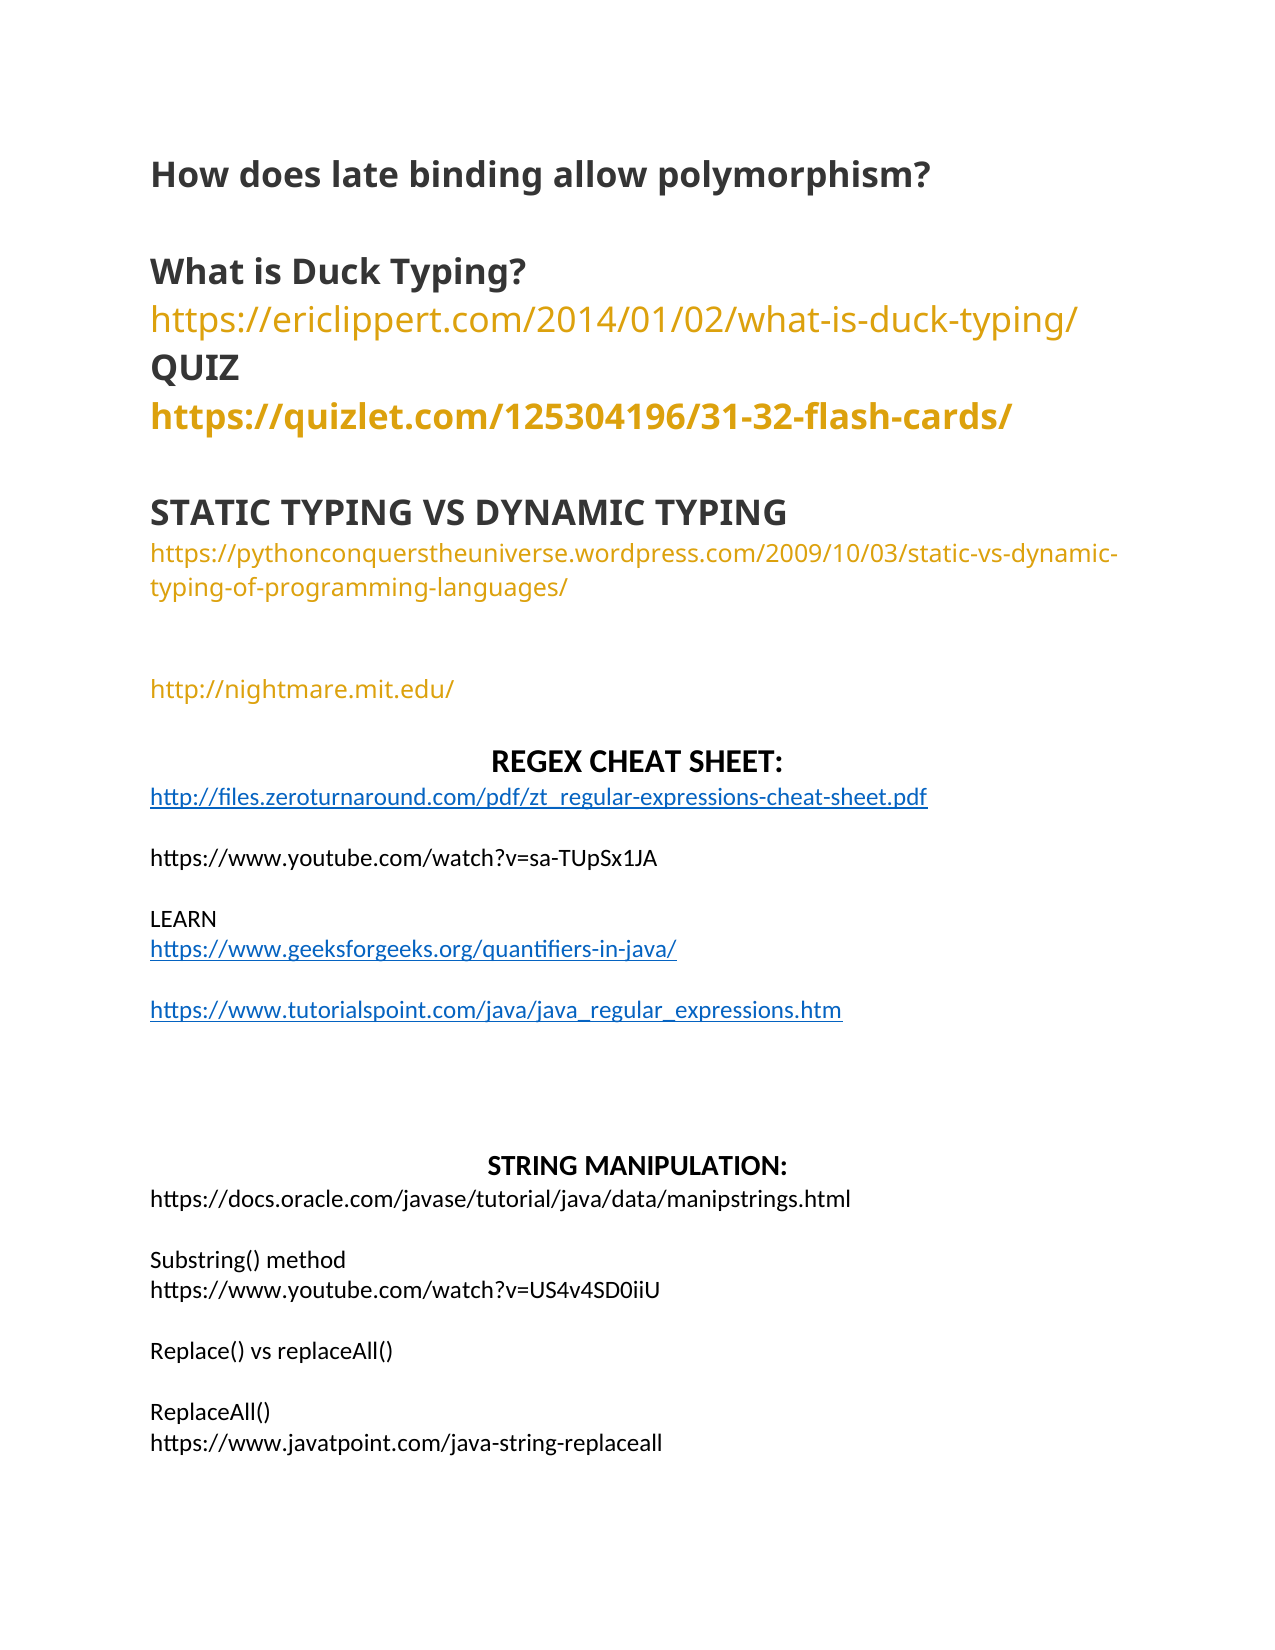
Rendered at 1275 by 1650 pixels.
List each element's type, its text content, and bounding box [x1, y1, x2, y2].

text STATIC TYPING VS DYNAMIC TYPING [150, 488, 1125, 536]
text http://files.zeroturnaround.com/pdf/zt_regular-expressions-cheat-sheet.pdf [150, 781, 1125, 811]
text REGEX CHEAT SHEET: [150, 740, 1125, 781]
text What is Duck Typing? [150, 246, 1125, 295]
text STRING MANIPULATION: [150, 1147, 1125, 1183]
text QUIZ [150, 343, 1125, 391]
text https://pythonconquerstheuniverse.wordpress.com/2009/10/03/static-vs-dynamic-typing-of-programming-languages/ [150, 536, 1125, 604]
text https://www.youtube.com/watch?v=sa-TUpSx1JA [150, 842, 1125, 872]
text LEARN [150, 903, 1125, 933]
text https://www.javatpoint.com/java-string-replaceall [150, 1427, 1125, 1457]
text https://quizlet.com/125304196/31-32-flash-cards/ [150, 391, 1125, 439]
text https://docs.oracle.com/javase/tutorial/java/data/manipstrings.html [150, 1183, 1125, 1213]
text Replace() vs replaceAll() [150, 1335, 1125, 1366]
text https://www.youtube.com/watch?v=US4v4SD0iiU [150, 1274, 1125, 1305]
text https://www.geeksforgeeks.org/quantifiers-in-java/ [150, 933, 1125, 964]
text ReplaceAll() [150, 1396, 1125, 1427]
text http://nightmare.mit.edu/ [150, 672, 1125, 706]
text Substring() method [150, 1244, 1125, 1274]
text How does late binding allow polymorphism? [150, 150, 1125, 198]
text https://ericlippert.com/2014/01/02/what-is-duck-typing/ [150, 295, 1125, 343]
text https://www.tutorialspoint.com/java/java_regular_expressions.htm [150, 994, 1125, 1025]
